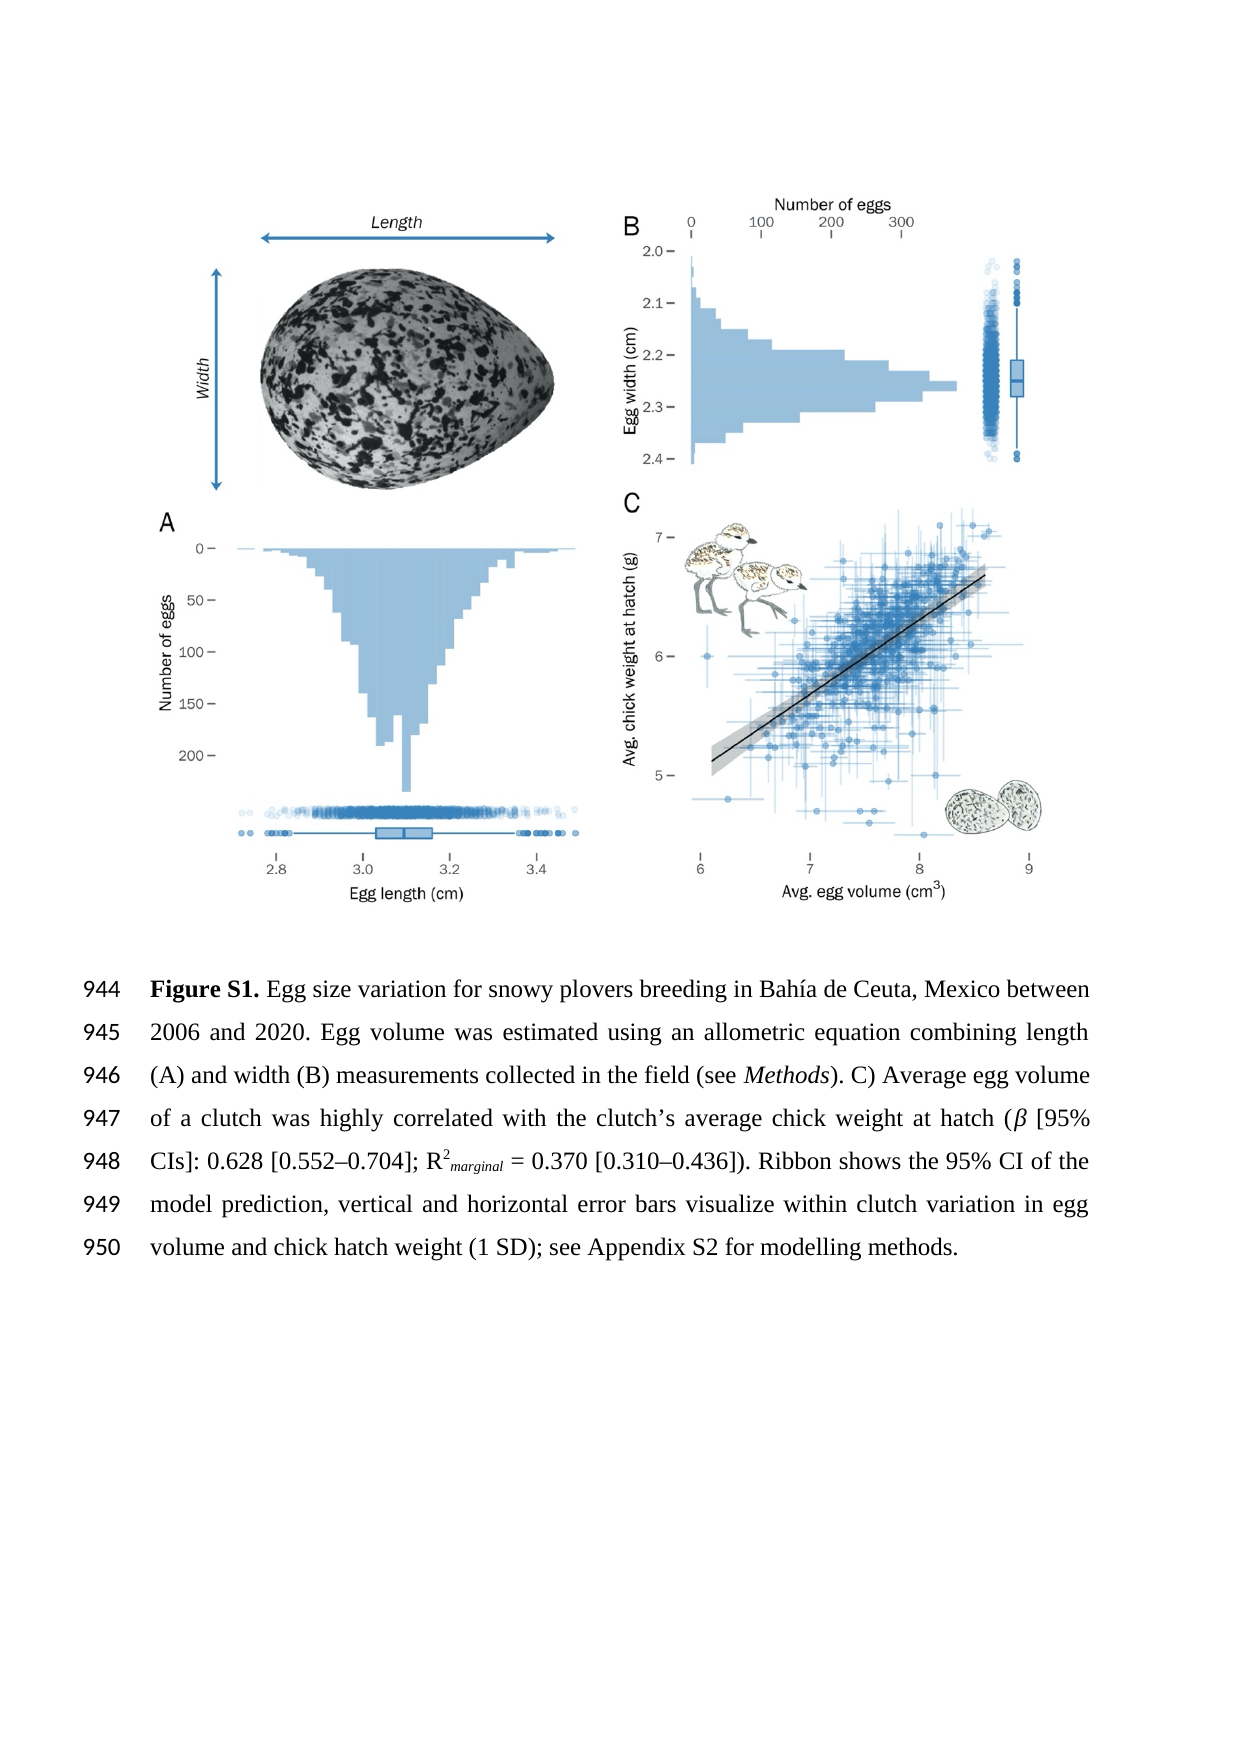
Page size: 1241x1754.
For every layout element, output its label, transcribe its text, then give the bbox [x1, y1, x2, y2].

text Figure S1. Egg size variation for snowy plovers breeding in Bahía de Ceuta, Mexico between 2006 and 2020. Egg volume was estimated using an allometric equation combining length (A) and width (B) measurements collected in the field (see Methods). C) Average egg volume of a clutch was highly correlated with the clutch’s average chick weight at hatch (β [95% CIs]: 0.628 [0.552–0.704]; R2marginal = 0.370 [0.310–0.436]). Ribbon shows the 95% CI of the model prediction, vertical and horizontal error bars visualize within clutch variation in egg volume and chick hatch weight (1 SD); see Appendix S2 for modelling methods. [150, 974, 1090, 1261]
picture [147, 172, 1093, 917]
